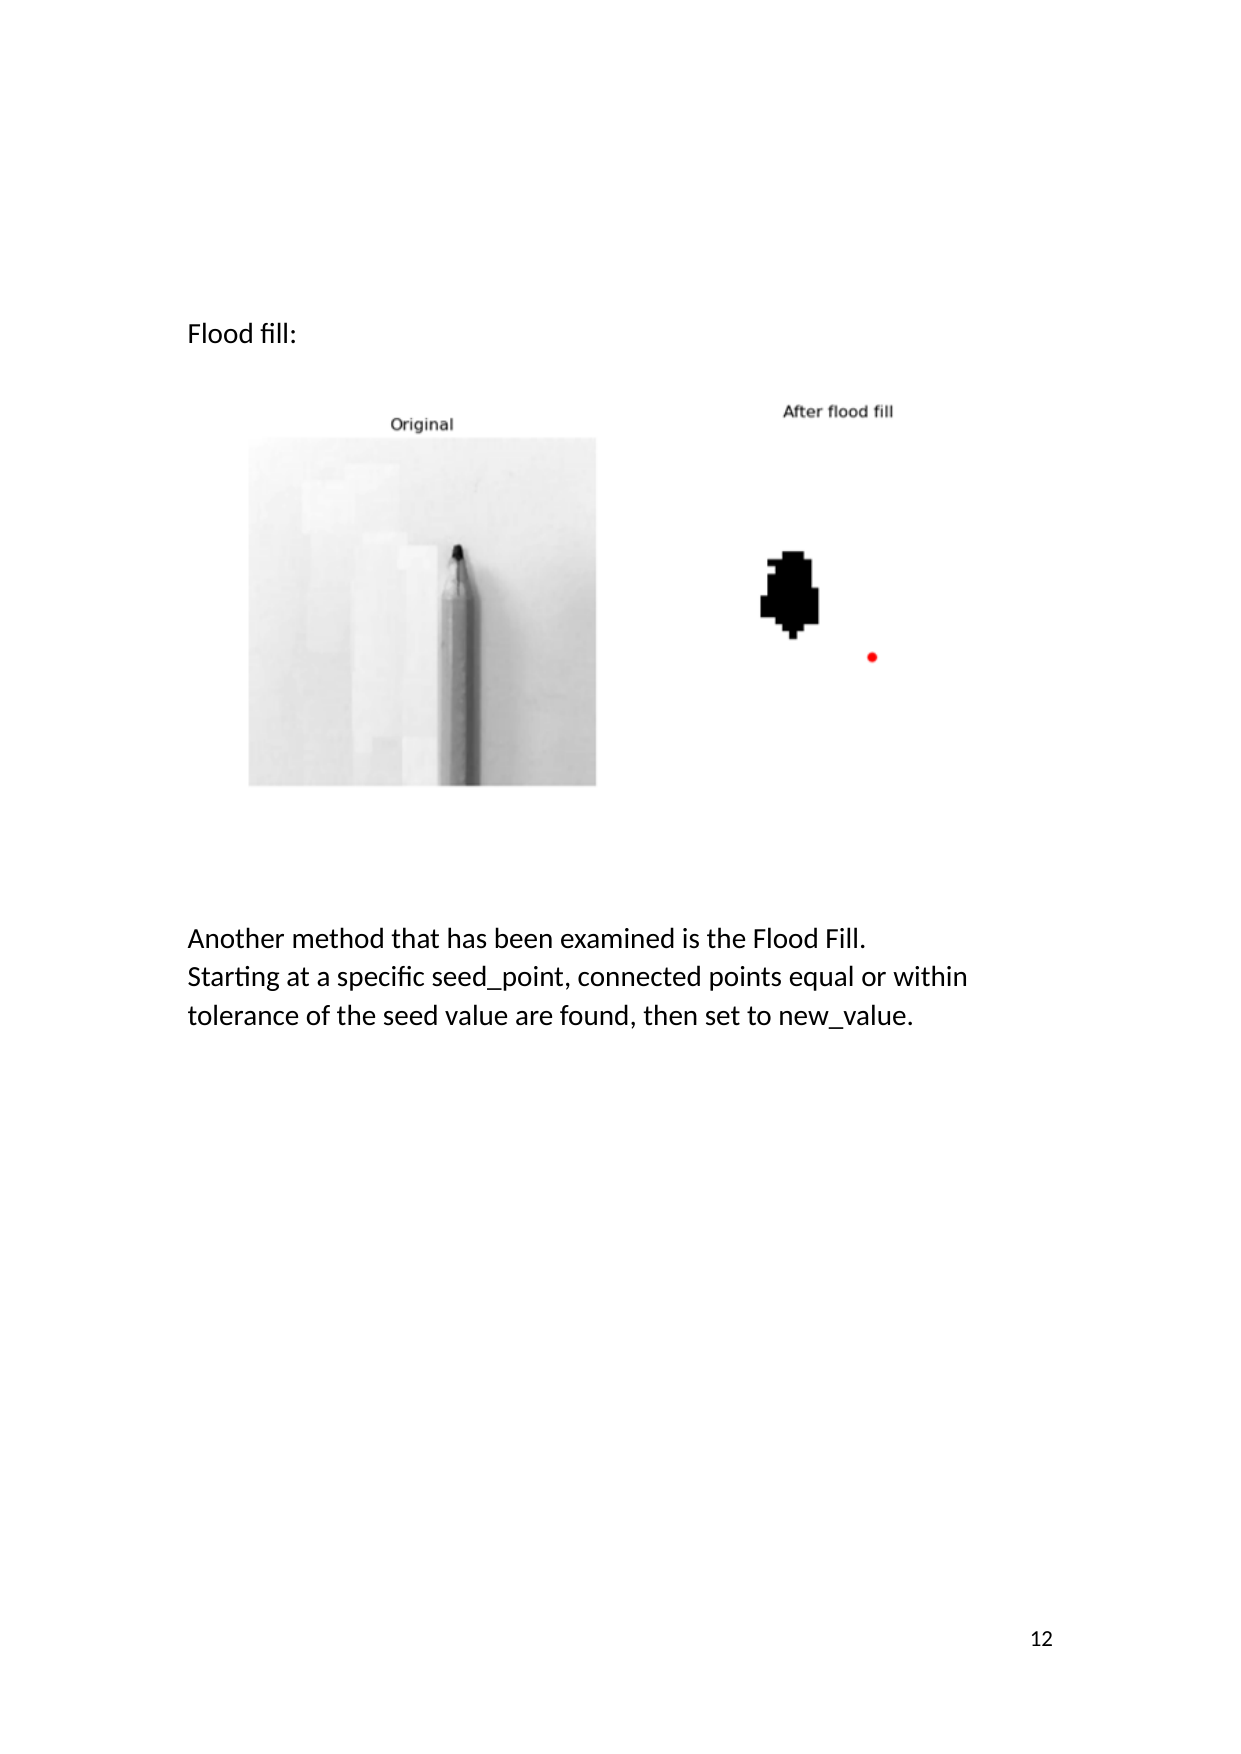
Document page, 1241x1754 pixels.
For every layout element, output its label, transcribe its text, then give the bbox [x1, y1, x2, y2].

text Flood fill: [187, 315, 1053, 351]
text Another method that has been examined is the Flood Fill. Starting at a specific seed_point, connected points equal or within tolerance of the seed value are found, then set to new_value. [187, 882, 1053, 1032]
picture [187, 370, 1053, 863]
